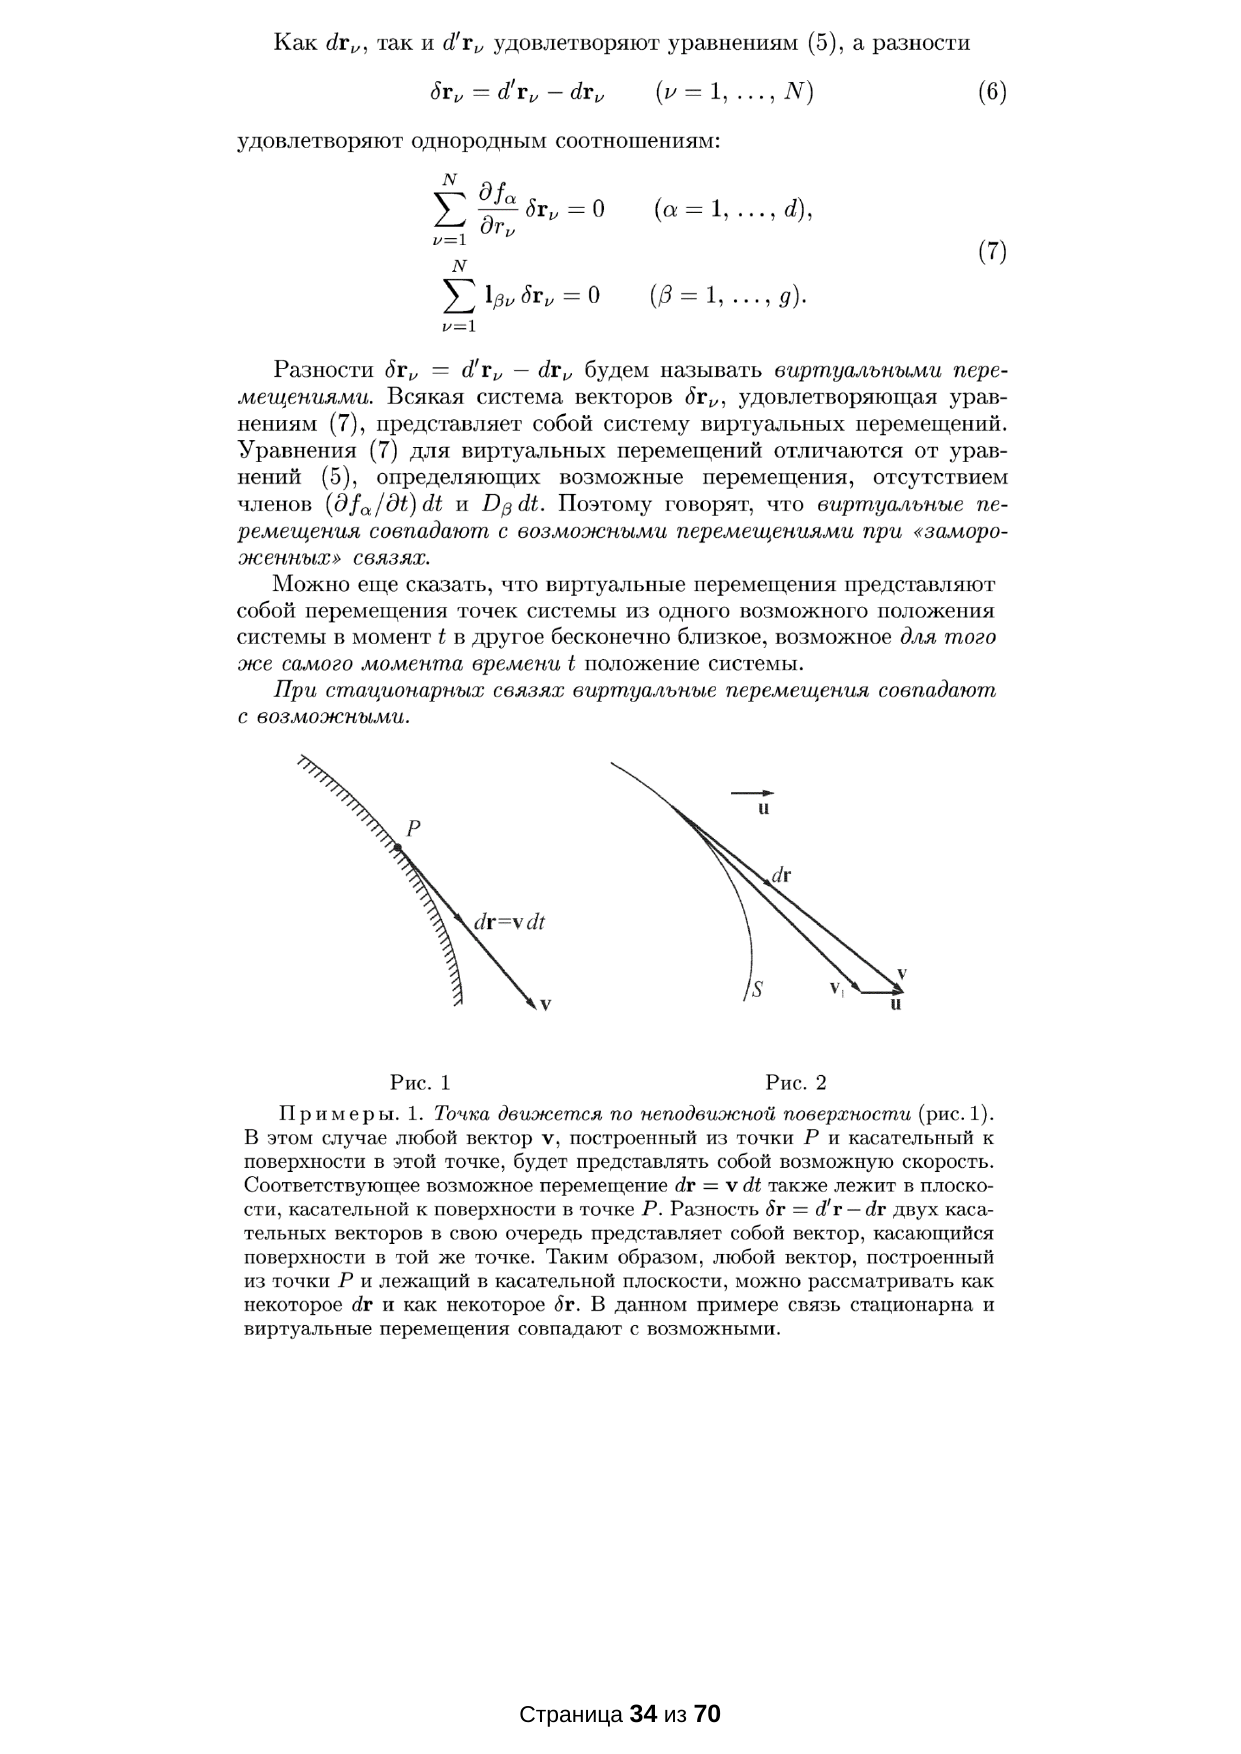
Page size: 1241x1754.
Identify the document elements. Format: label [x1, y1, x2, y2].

picture [225, 29, 1015, 571]
picture [232, 574, 1008, 1098]
picture [238, 1101, 1002, 1341]
